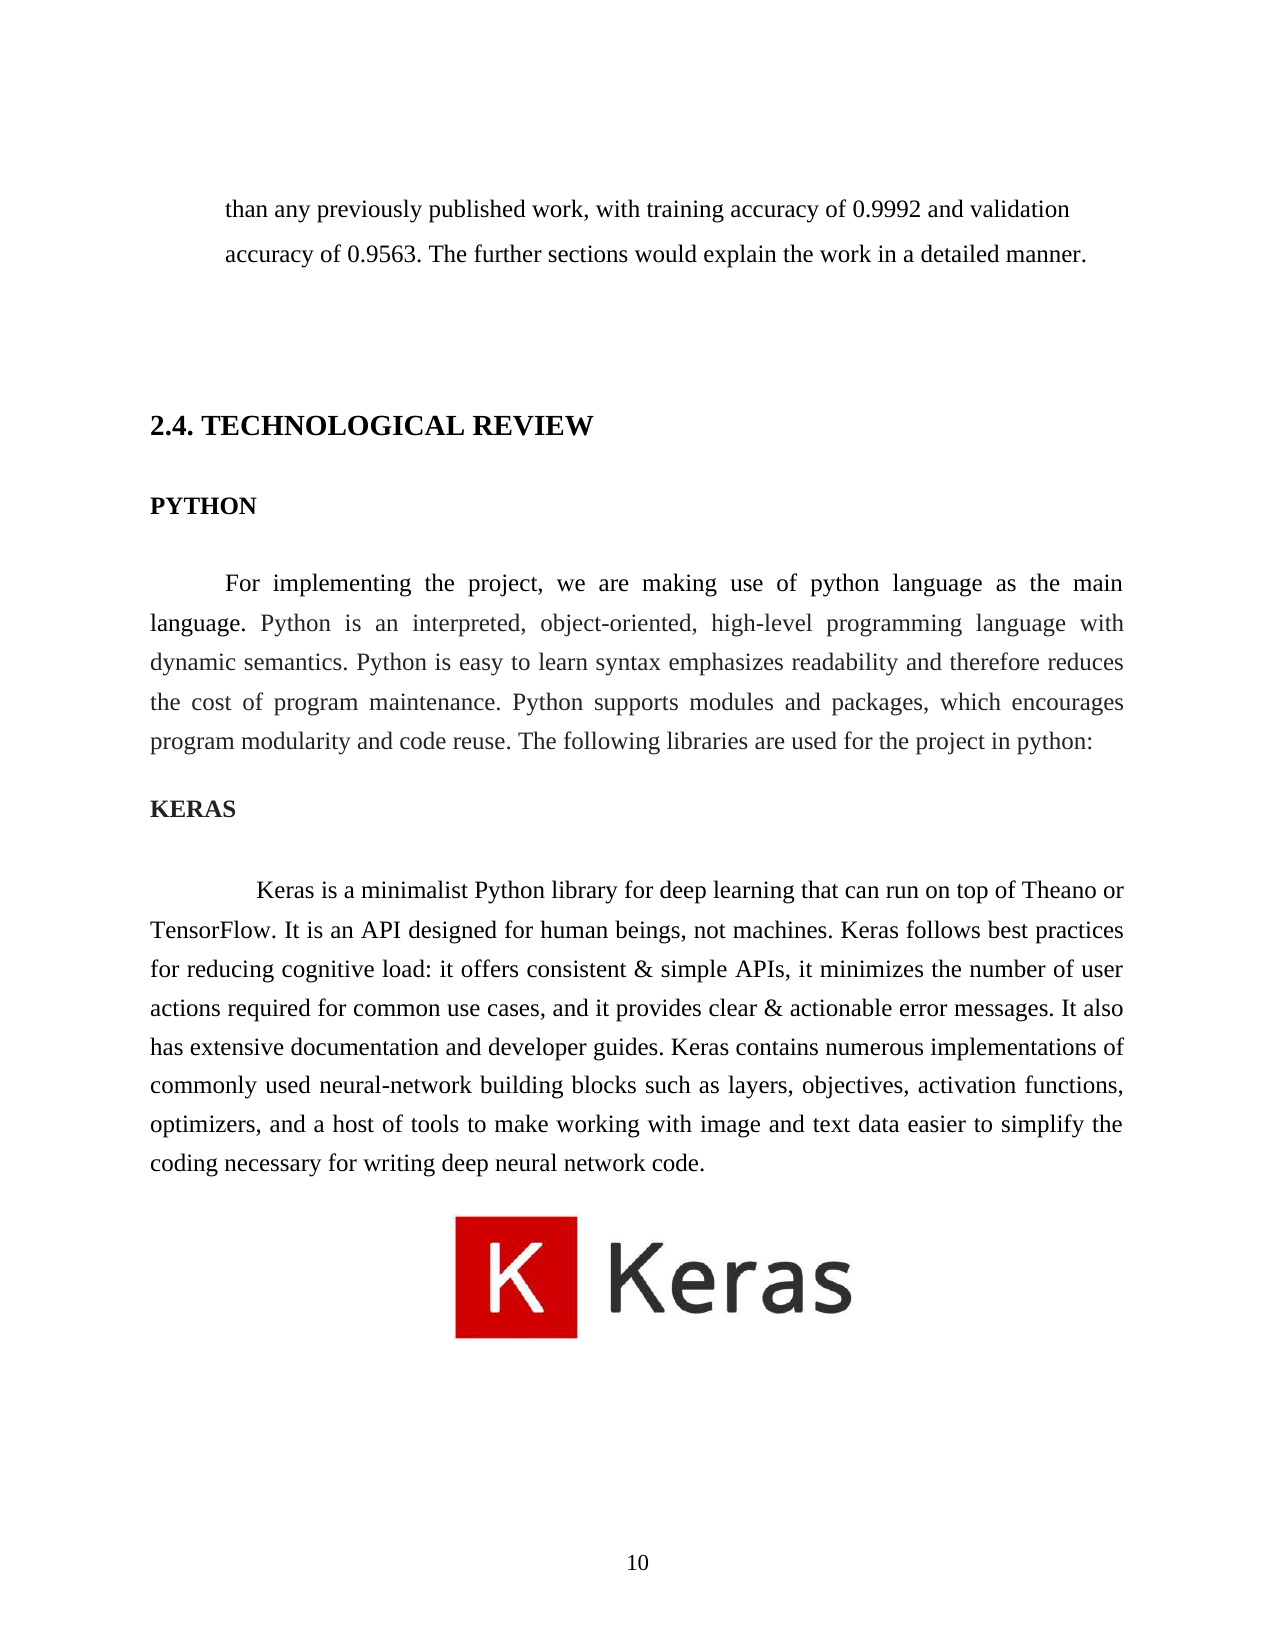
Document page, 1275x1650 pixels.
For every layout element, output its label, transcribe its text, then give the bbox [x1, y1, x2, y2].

text ​Keras is a minimalist Python library for deep learning that can run on top of Theano or TensorFlow. ​It is an API designed for human beings, not machines. Keras follows best practices for reducing cognitive load: it offers consistent & simple APIs, it minimizes the number of user actions required for common use cases, and it provides clear & actionable error messages. It also has extensive documentation and developer guides. Keras contains numerous implementations of commonly used neural-network building blocks such as layers, objectives, activation functions, optimizers, and a host of tools to make working with image and text data easier to simplify the coding necessary for writing deep neural network code. [150, 871, 1125, 1177]
text For implementing the project, we are making use of python language as the main language. ​Python is an interpreted, object-oriented, high-level programming language with dynamic semantics. Python is easy to learn syntax emphasizes readability and therefore reduces the cost of program maintenance. Python supports modules and packages, which encourages program modularity and code reuse. The following libraries are used for the project in python: [150, 568, 1125, 755]
picture [453, 1214, 880, 1340]
text KERAS [150, 794, 1125, 823]
text 2.4. TECHNOLOGICAL REVIEW [150, 408, 1125, 442]
text than any previously published work, with training accuracy of 0.9992 and validation accuracy of 0.9563. The further sections would explain the work in a detailed manner. [225, 194, 1125, 268]
text PYTHON [150, 491, 1125, 520]
